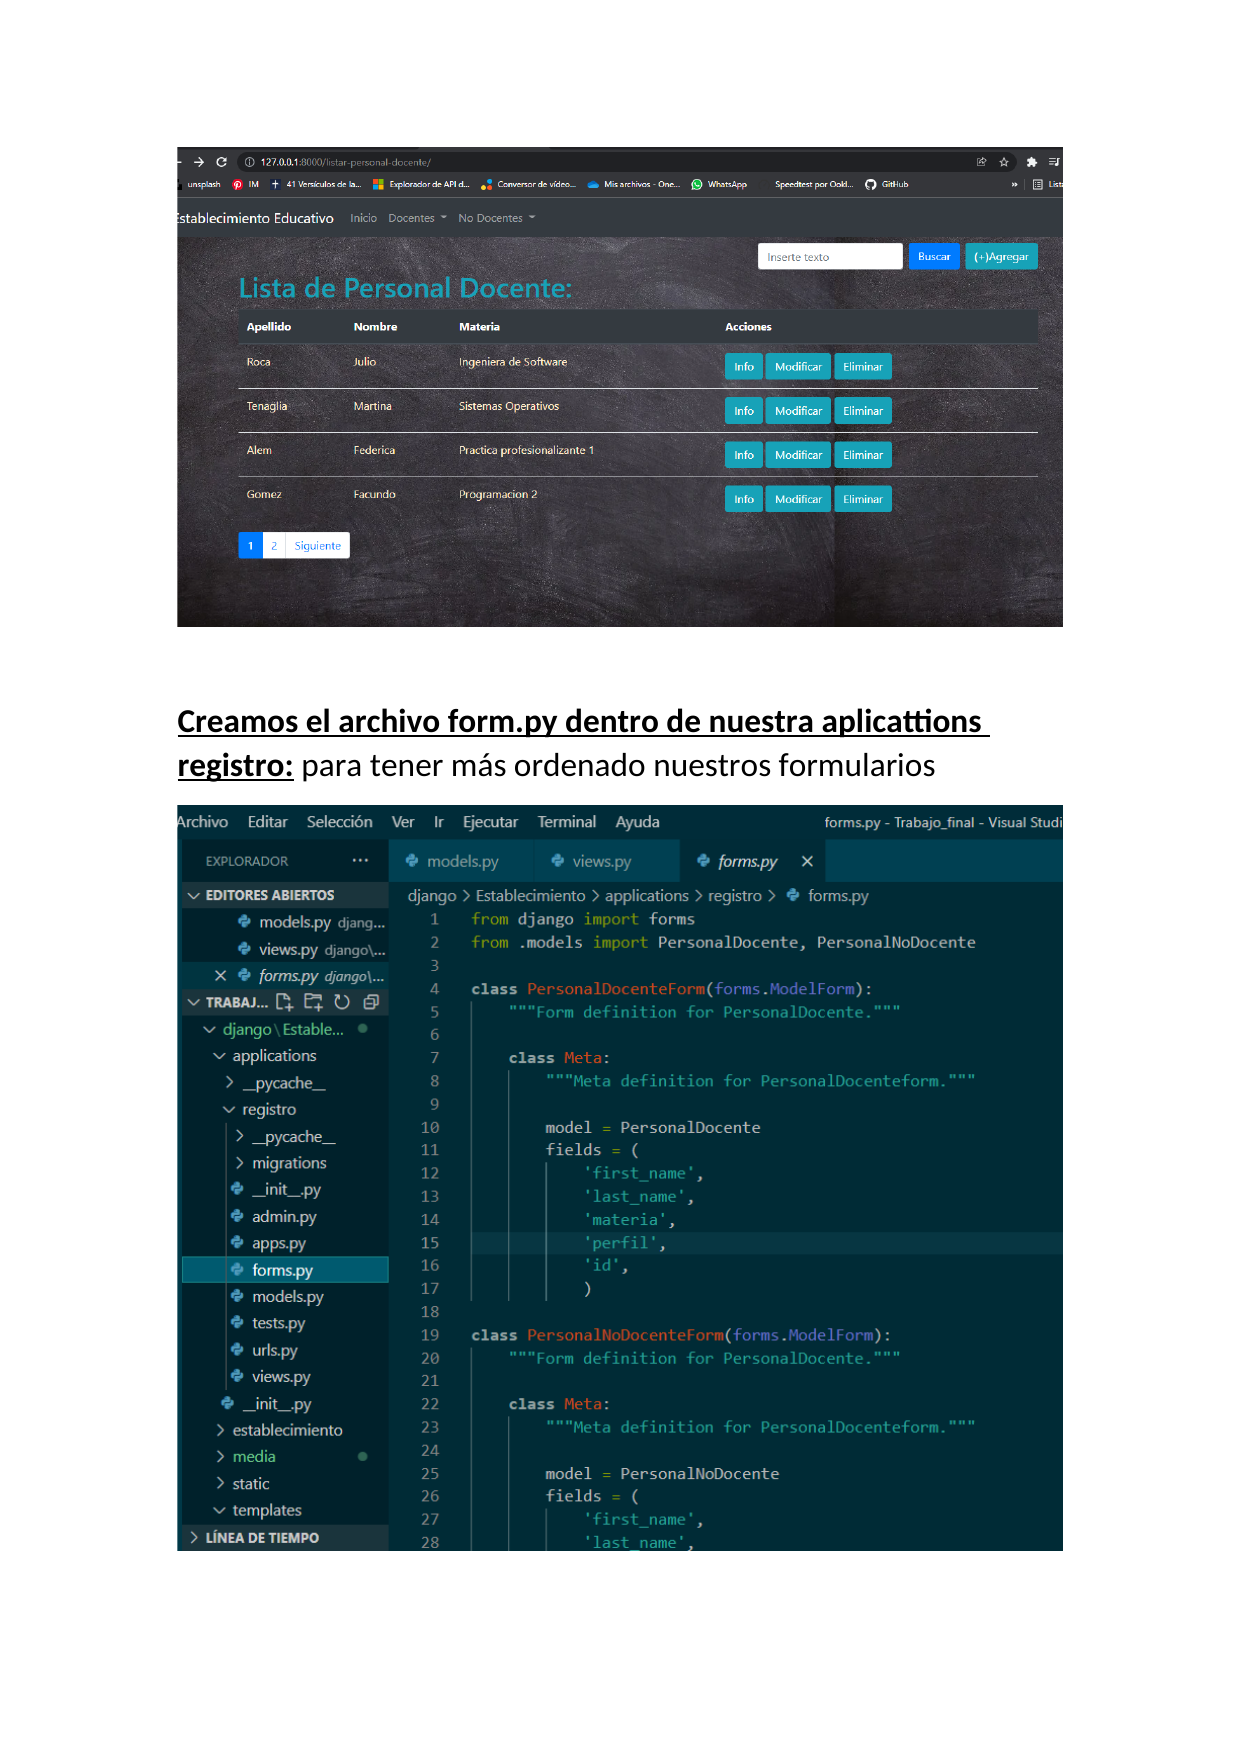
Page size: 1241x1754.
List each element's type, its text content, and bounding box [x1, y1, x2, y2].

picture [1035, 819, 1040, 827]
picture [308, 974, 316, 981]
picture [496, 940, 508, 947]
picture [548, 1056, 554, 1063]
picture [702, 1124, 708, 1131]
picture [264, 1268, 270, 1275]
picture [564, 1053, 576, 1063]
picture [177, 147, 1063, 627]
picture [595, 859, 608, 866]
picture [702, 940, 713, 947]
picture [748, 1333, 774, 1340]
picture [511, 1402, 517, 1409]
picture [688, 940, 699, 947]
picture [520, 1399, 526, 1409]
picture [406, 854, 418, 866]
picture [907, 818, 917, 827]
picture [843, 987, 854, 994]
picture [550, 820, 556, 827]
picture [533, 1330, 540, 1340]
picture [1003, 821, 1010, 827]
picture [826, 818, 832, 827]
picture [570, 987, 577, 994]
picture [473, 987, 479, 994]
picture [863, 821, 871, 830]
picture [950, 940, 956, 947]
picture [696, 1333, 723, 1340]
picture [239, 969, 250, 981]
picture [920, 821, 939, 830]
picture [620, 890, 642, 905]
picture [665, 1517, 676, 1524]
picture [907, 937, 913, 947]
picture [626, 1075, 633, 1086]
picture [594, 1056, 601, 1063]
picture [528, 1402, 536, 1409]
picture [501, 987, 507, 994]
picture [466, 855, 470, 866]
picture [538, 1056, 545, 1063]
picture [432, 1122, 439, 1131]
picture [834, 940, 844, 947]
picture [502, 890, 516, 901]
picture [845, 821, 854, 827]
picture [527, 940, 543, 947]
picture [471, 820, 478, 831]
picture [496, 917, 508, 924]
picture [433, 1215, 438, 1224]
picture [177, 817, 189, 827]
picture [916, 937, 923, 947]
picture [299, 974, 307, 985]
picture [533, 985, 540, 994]
picture [564, 1399, 577, 1409]
picture [482, 1330, 489, 1340]
picture [274, 1268, 288, 1275]
picture [594, 1402, 601, 1409]
picture [897, 938, 903, 947]
picture [543, 987, 554, 994]
picture [636, 1333, 643, 1340]
picture [626, 1330, 633, 1340]
picture [433, 1445, 438, 1455]
picture [720, 856, 726, 866]
picture [671, 894, 677, 901]
picture [520, 1053, 526, 1063]
picture [361, 820, 367, 827]
picture [748, 859, 757, 866]
picture [768, 940, 779, 947]
picture [762, 859, 777, 869]
picture [183, 840, 388, 961]
picture [262, 816, 272, 827]
picture [431, 1493, 437, 1501]
picture [393, 817, 404, 827]
picture [325, 975, 334, 983]
picture [538, 1402, 545, 1409]
picture [675, 940, 686, 947]
picture [805, 1329, 820, 1340]
picture [547, 1402, 554, 1409]
picture [542, 894, 549, 901]
picture [593, 1217, 601, 1224]
picture [965, 818, 973, 827]
picture [552, 854, 564, 866]
picture [349, 975, 366, 983]
picture [501, 818, 507, 827]
picture [636, 987, 647, 994]
picture [850, 894, 855, 905]
picture [847, 940, 858, 947]
picture [511, 987, 517, 994]
picture [432, 1145, 436, 1155]
picture [927, 1425, 938, 1432]
picture [511, 1333, 517, 1340]
picture [665, 917, 672, 924]
picture [570, 1333, 577, 1340]
picture [481, 940, 493, 947]
picture [632, 1490, 637, 1499]
picture [670, 1125, 676, 1132]
picture [927, 1079, 938, 1086]
picture [275, 820, 286, 827]
picture [547, 1472, 557, 1479]
picture [771, 983, 802, 994]
picture [918, 1079, 924, 1086]
picture [602, 940, 639, 950]
picture [769, 1356, 778, 1363]
picture [340, 975, 347, 981]
picture [528, 1056, 536, 1063]
picture [183, 1282, 388, 1551]
picture [660, 1194, 671, 1201]
picture [711, 1469, 716, 1479]
picture [590, 816, 596, 827]
picture [866, 940, 872, 947]
picture [846, 1333, 873, 1340]
picture [566, 1010, 573, 1017]
picture [436, 817, 441, 827]
picture [665, 1171, 676, 1178]
picture [471, 1002, 1063, 1300]
picture [294, 1268, 299, 1279]
picture [541, 817, 548, 827]
picture [205, 820, 222, 827]
picture [481, 917, 493, 924]
picture [740, 987, 755, 994]
picture [183, 990, 388, 1257]
picture [990, 818, 995, 827]
picture [683, 987, 704, 994]
picture [660, 1333, 667, 1340]
picture [547, 1125, 557, 1132]
picture [491, 987, 498, 994]
picture [927, 940, 937, 947]
text Creamos el archivo form.py dentro de nuestra aplicattions registro: para tener más ordenado nuestros formularios [177, 701, 1063, 785]
picture [528, 894, 539, 901]
picture [232, 1263, 243, 1275]
picture [948, 819, 954, 827]
picture [543, 1333, 554, 1340]
picture [312, 821, 319, 827]
picture [603, 984, 628, 994]
picture [603, 1330, 623, 1340]
picture [788, 889, 799, 901]
picture [696, 1469, 707, 1479]
picture [491, 1333, 498, 1340]
picture [501, 1333, 507, 1340]
picture [473, 1333, 479, 1340]
picture [433, 937, 438, 947]
picture [266, 974, 277, 981]
picture [433, 1399, 438, 1409]
picture [216, 971, 224, 980]
picture [344, 820, 358, 827]
picture [611, 894, 620, 905]
picture [192, 816, 202, 827]
picture [482, 984, 489, 994]
picture [616, 817, 645, 831]
picture [675, 917, 690, 924]
picture [433, 1168, 438, 1178]
picture [833, 987, 840, 994]
picture [622, 1469, 629, 1479]
picture [432, 1354, 439, 1362]
picture [1018, 818, 1025, 827]
picture [626, 1421, 633, 1432]
picture [593, 917, 629, 927]
picture [789, 1330, 801, 1340]
picture [697, 854, 710, 866]
picture [660, 1540, 671, 1547]
picture [648, 816, 654, 827]
picture [433, 984, 438, 993]
picture [918, 1425, 924, 1432]
picture [559, 820, 579, 827]
picture [543, 936, 559, 947]
picture [566, 1356, 573, 1363]
picture [590, 1490, 596, 1501]
picture [321, 816, 331, 827]
picture [641, 1125, 648, 1132]
picture [756, 864, 763, 870]
picture [510, 820, 516, 827]
picture [542, 917, 558, 927]
